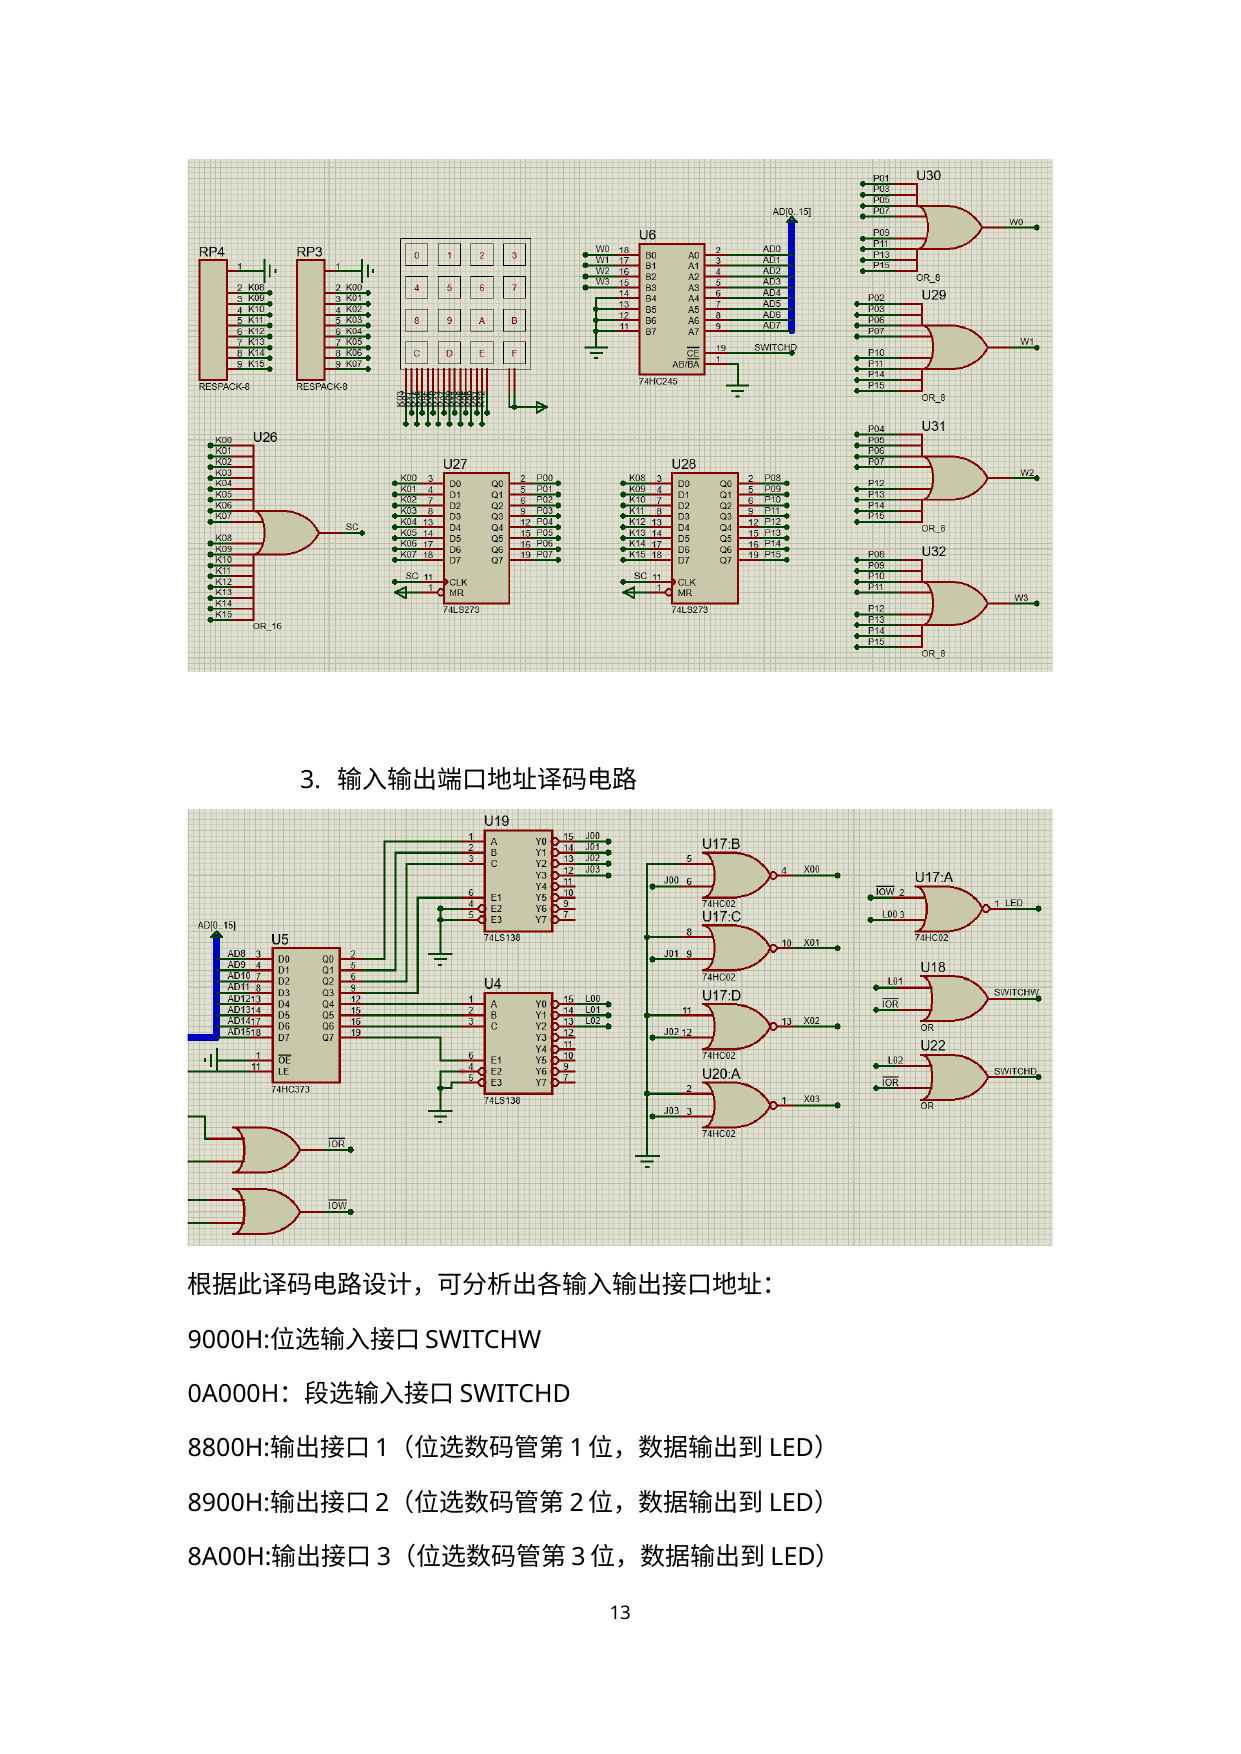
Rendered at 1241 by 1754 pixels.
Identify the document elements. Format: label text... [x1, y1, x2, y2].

text 8A00H:输出接口3（位选数码管第3位，数据输出到LED） [187, 1537, 1053, 1573]
picture [187, 809, 1053, 1246]
text 根据此译码电路设计，可分析出各输入输出接口地址： [187, 1265, 1053, 1301]
text 8900H:输出接口2（位选数码管第2位，数据输出到LED） [187, 1482, 1053, 1518]
text 8800H:输出接口1（位选数码管第1位，数据输出到LED） [187, 1428, 1053, 1464]
text 9000H:位选输入接口SWITCHW [187, 1319, 1053, 1355]
list 输入输出端口地址译码电路 [300, 745, 1053, 809]
picture [187, 159, 1053, 672]
text 0A000H：段选输入接口SWITCHD [187, 1373, 1053, 1410]
